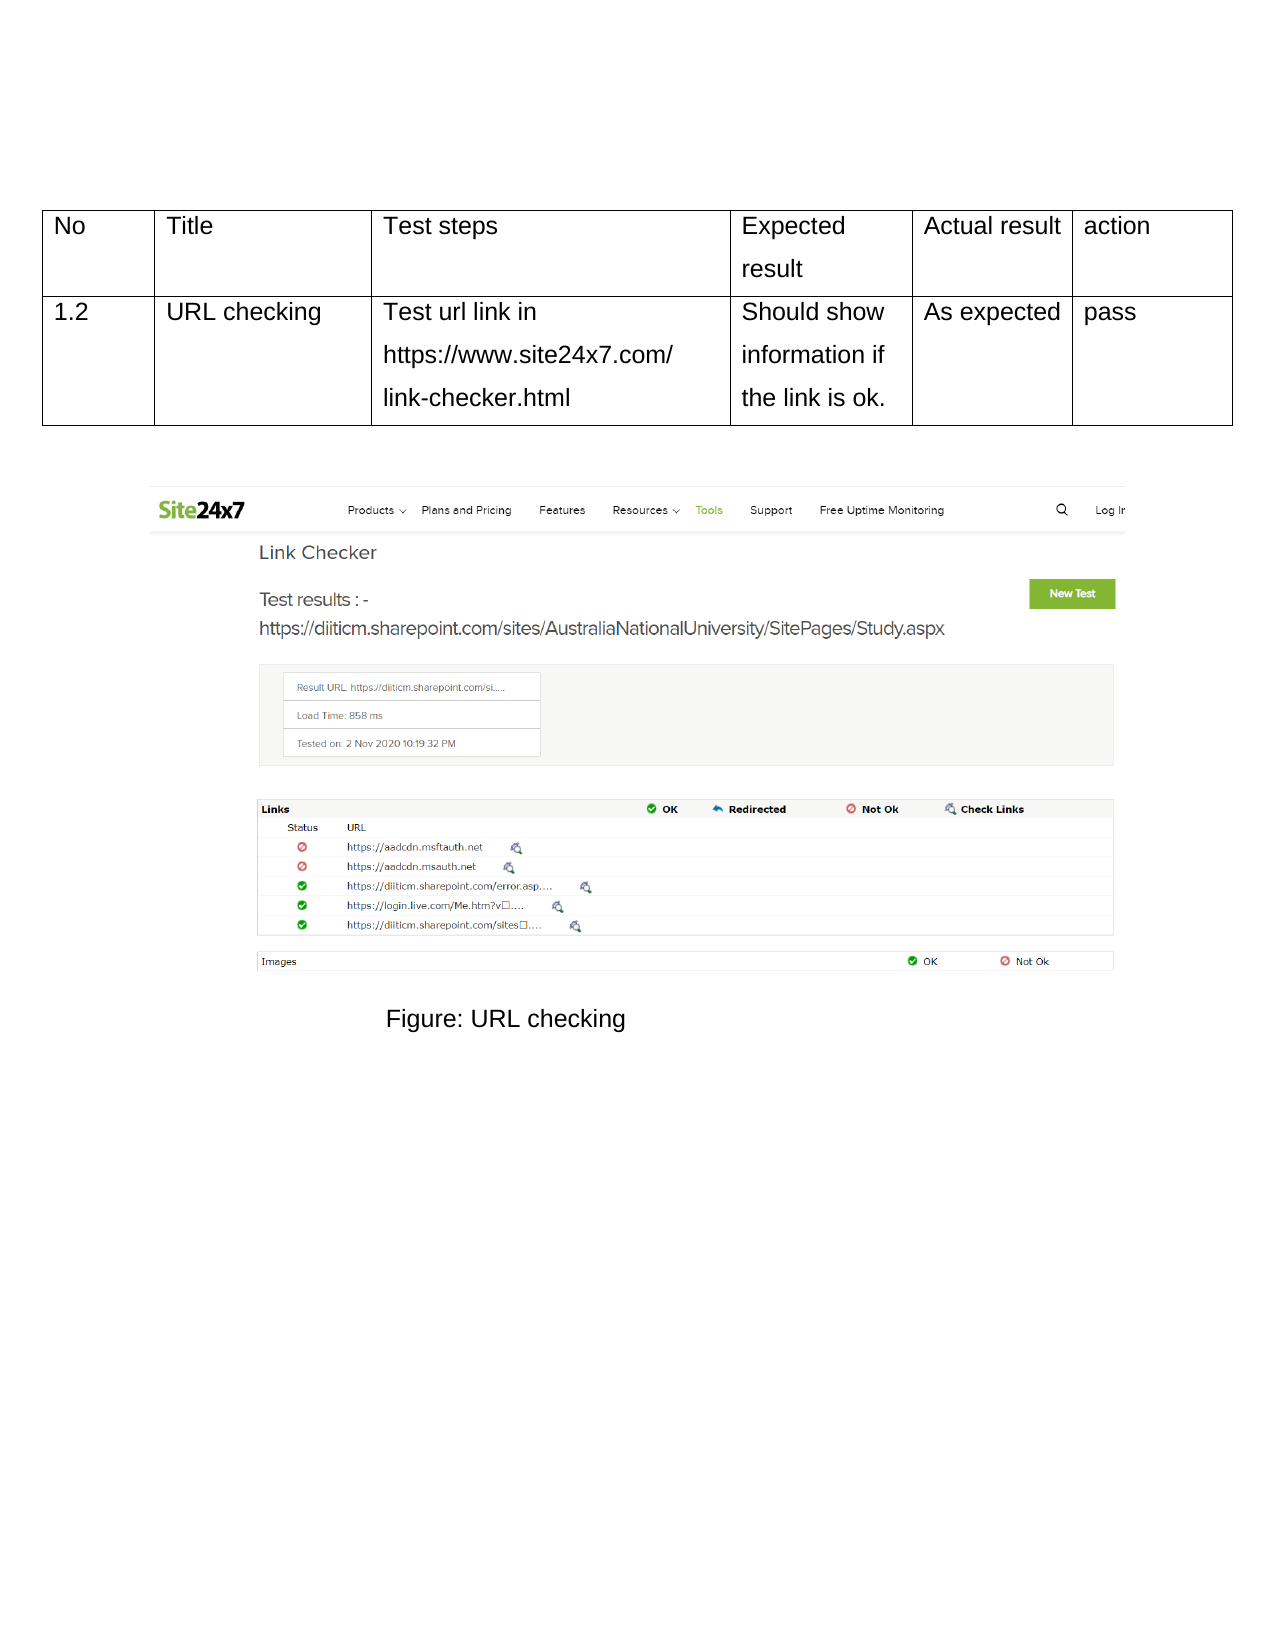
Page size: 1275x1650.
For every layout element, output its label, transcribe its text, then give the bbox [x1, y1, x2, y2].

table_cell pass [1073, 297, 1232, 425]
table_header Actual result [913, 211, 1072, 296]
table_header action [1073, 211, 1232, 296]
table_header Expected result [731, 211, 912, 296]
table_header No [43, 211, 154, 296]
text Figure: URL checking [150, 1004, 1125, 1033]
table_cell As expected [913, 297, 1072, 425]
table_cell 1.2 [43, 297, 154, 425]
table_cell Should show information if the link is ok. [731, 297, 912, 425]
table_header Test steps [372, 211, 730, 296]
table_cell Test url link in https://www.site24x7.com/link-checker.html [372, 297, 730, 425]
table_header Title [155, 211, 371, 296]
table_cell URL checking [155, 297, 371, 425]
picture [150, 485, 1125, 974]
